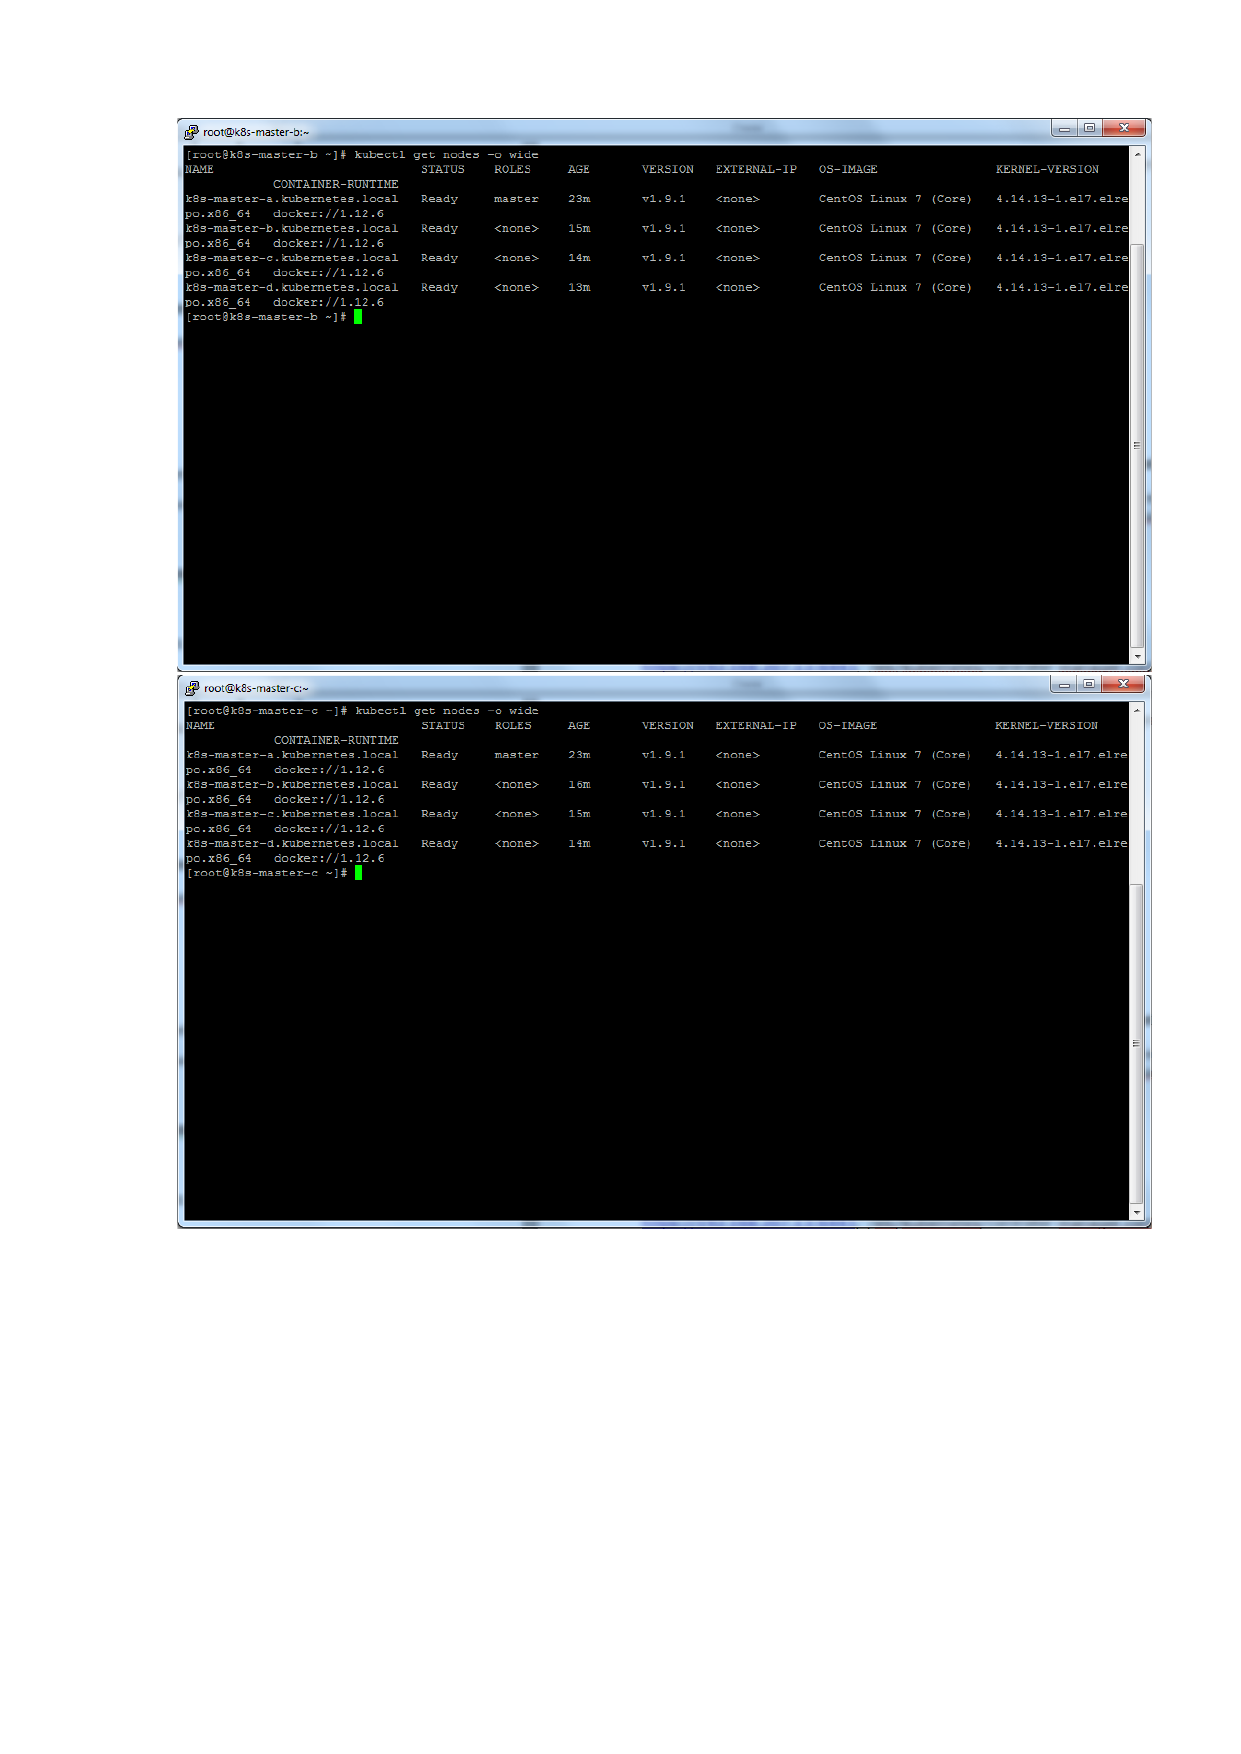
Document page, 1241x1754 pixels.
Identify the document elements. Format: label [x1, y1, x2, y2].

picture [177, 675, 1152, 1229]
picture [177, 118, 1152, 672]
